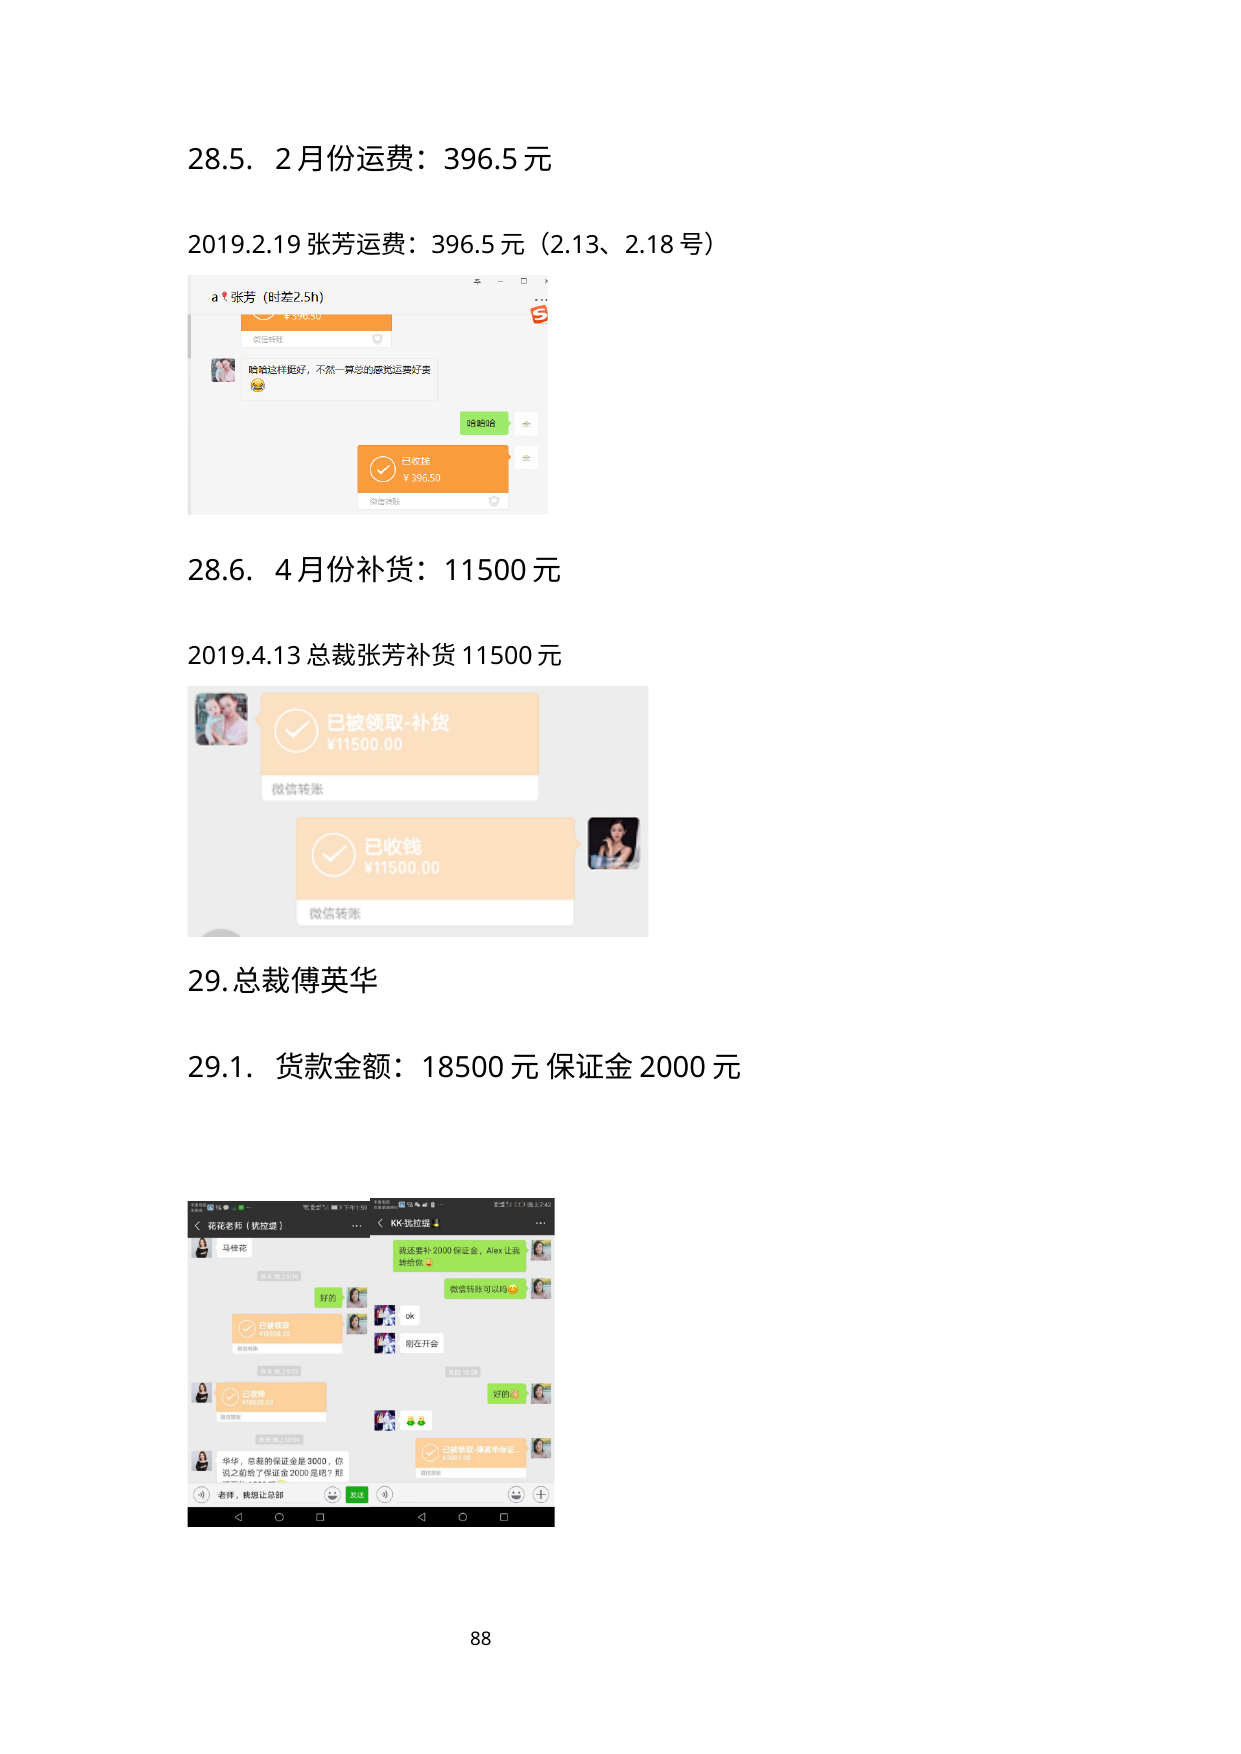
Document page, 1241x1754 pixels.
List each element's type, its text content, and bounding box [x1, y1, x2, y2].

picture [187, 686, 649, 937]
picture [187, 275, 548, 515]
subtitle 4月份补货：11500元 [187, 535, 1053, 600]
subtitle 货款金额：18500元 保证金2000元 [187, 1032, 1053, 1097]
picture [187, 1198, 555, 1527]
subtitle 2月份运费：396.5元 [187, 124, 1053, 189]
subtitle 总裁傅英华 [187, 946, 1053, 1011]
text 2019.2.19张芳运费：396.5元（2.13、2.18号） [187, 210, 1053, 275]
text 2019.4.13总裁张芳补货11500元 [187, 621, 1053, 686]
